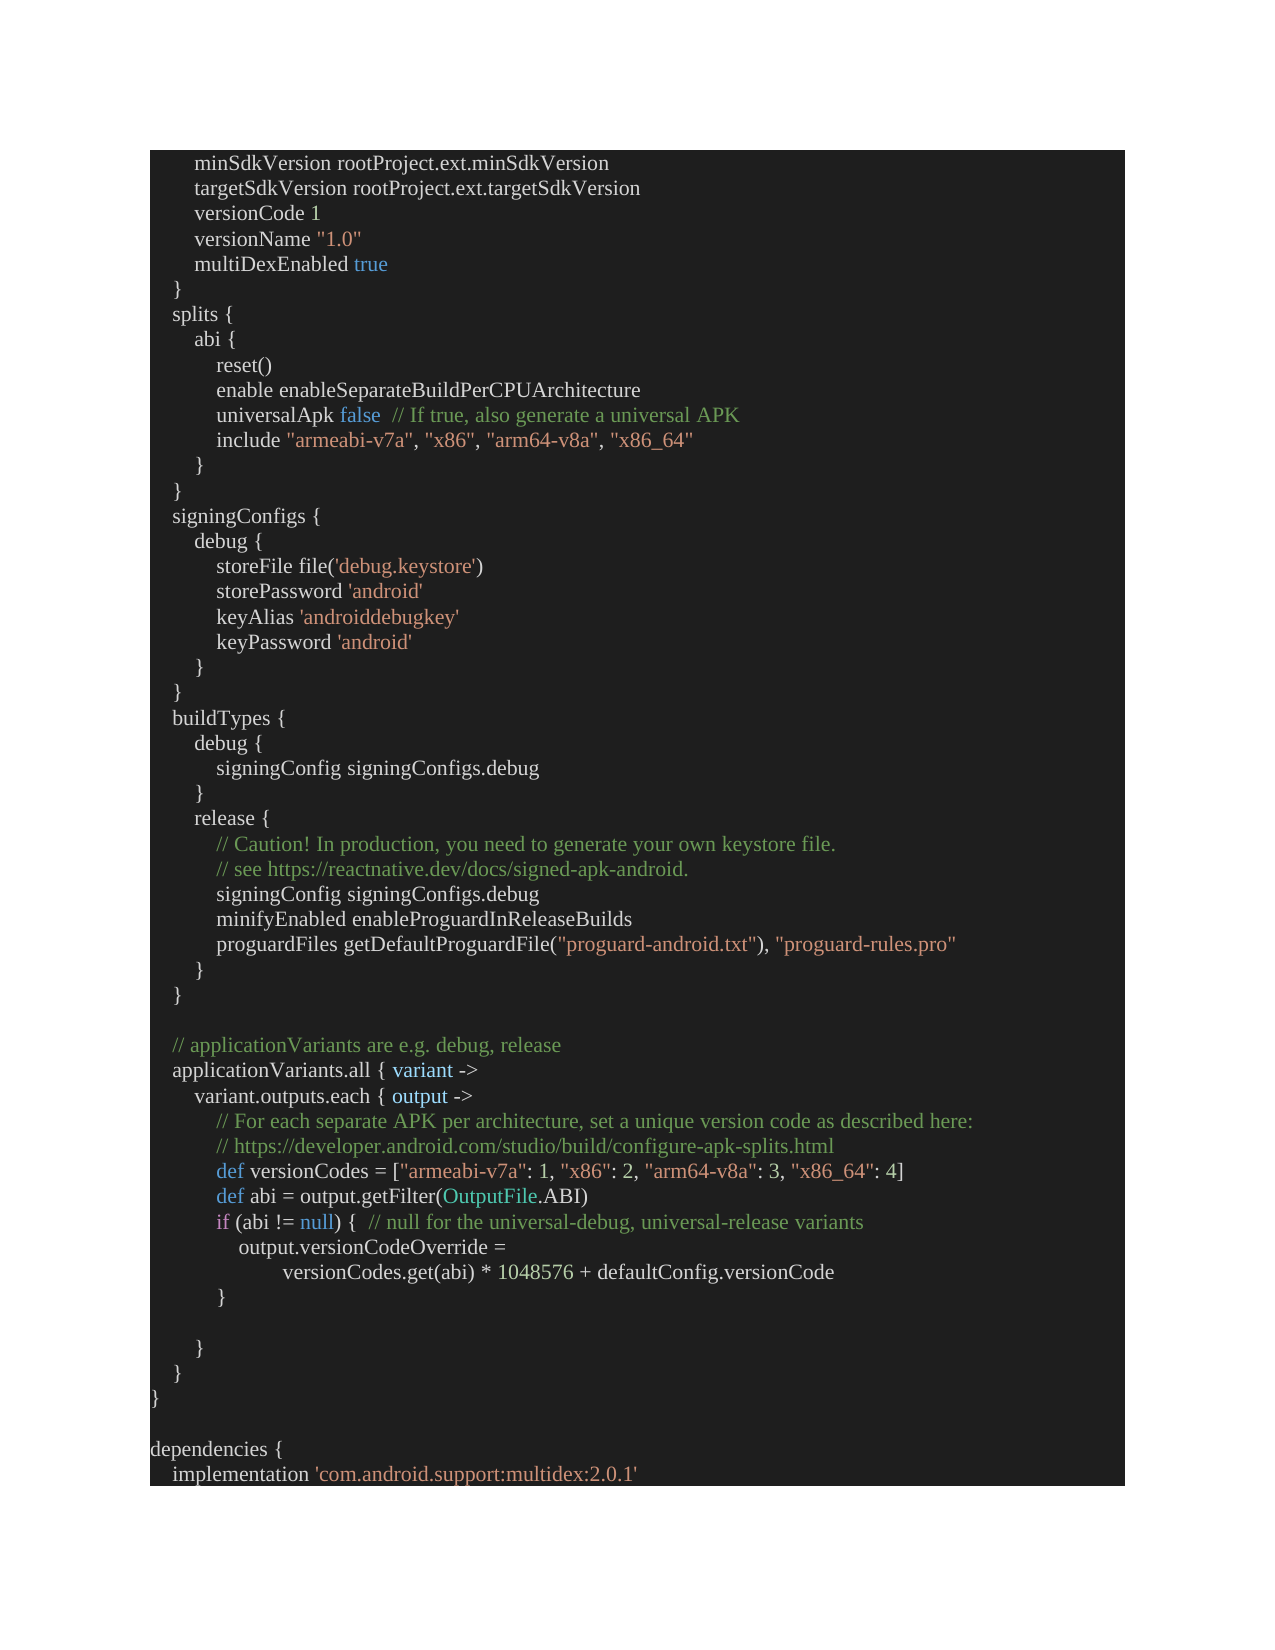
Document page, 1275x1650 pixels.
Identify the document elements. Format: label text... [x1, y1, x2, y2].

text } [150, 276, 1125, 301]
text } [150, 1284, 1125, 1309]
text } [150, 654, 1125, 679]
text enable enableSeparateBuildPerCPUArchitecture [150, 377, 1125, 402]
text def versionCodes = ["armeabi-v7a": 1, "x86": 2, "arm64-v8a": 3, "x86_64": 4] [150, 1158, 1125, 1183]
text versionCode 1 [150, 200, 1125, 226]
text signingConfig signingConfigs.debug [150, 755, 1125, 780]
text } [150, 982, 1125, 1007]
text versionName "1.0" [150, 226, 1125, 251]
text versionCodes.get(abi) * 1048576 + defaultConfig.versionCode [150, 1259, 1125, 1284]
text } [150, 478, 1125, 503]
text // see https://reactnative.dev/docs/signed-apk-android. [150, 856, 1125, 881]
text splits { [150, 301, 1125, 326]
text } [150, 679, 1125, 704]
text abi { [150, 326, 1125, 352]
text implementation 'com.android.support:multidex:2.0.1' [150, 1461, 1125, 1486]
text minSdkVersion rootProject.ext.minSdkVersion [150, 150, 1125, 175]
text debug { [150, 528, 1125, 553]
text def abi = output.getFilter(OutputFile.ABI) [150, 1183, 1125, 1209]
text if (abi != null) { // null for the universal-debug, universal-release variants [150, 1209, 1125, 1234]
text multiDexEnabled true [150, 251, 1125, 276]
text debug { [150, 730, 1125, 755]
text // Caution! In production, you need to generate your own keystore file. [150, 831, 1125, 856]
text proguardFiles getDefaultProguardFile("proguard-android.txt"), "proguard-rules.pro" [150, 931, 1125, 957]
text } [150, 1360, 1125, 1385]
text include "armeabi-v7a", "x86", "arm64-v8a", "x86_64" [150, 427, 1125, 452]
text variant.outputs.each { output -> [150, 1083, 1125, 1108]
text storeFile file('debug.keystore') [150, 553, 1125, 578]
text keyAlias 'androiddebugkey' [150, 604, 1125, 629]
text // https://developer.android.com/studio/build/configure-apk-splits.html [150, 1133, 1125, 1158]
text minifyEnabled enableProguardInReleaseBuilds [150, 906, 1125, 931]
text dependencies { [150, 1436, 1125, 1461]
text } [150, 452, 1125, 478]
text buildTypes { [150, 704, 1125, 730]
text signingConfig signingConfigs.debug [150, 881, 1125, 906]
text output.versionCodeOverride = [150, 1234, 1125, 1259]
text } [150, 780, 1125, 805]
text signingConfigs { [150, 503, 1125, 528]
text reset() [150, 352, 1125, 377]
text storePassword 'android' [150, 578, 1125, 604]
text applicationVariants.all { variant -> [150, 1057, 1125, 1083]
text } [150, 1335, 1125, 1360]
text keyPassword 'android' [150, 629, 1125, 654]
text targetSdkVersion rootProject.ext.targetSdkVersion [150, 175, 1125, 200]
text // applicationVariants are e.g. debug, release [150, 1032, 1125, 1057]
text // For each separate APK per architecture, set a unique version code as described here: [150, 1108, 1125, 1133]
text } [150, 957, 1125, 982]
text release { [150, 805, 1125, 831]
text universalApk false // If true, also generate a universal APK [150, 402, 1125, 427]
text } [150, 1385, 1125, 1410]
